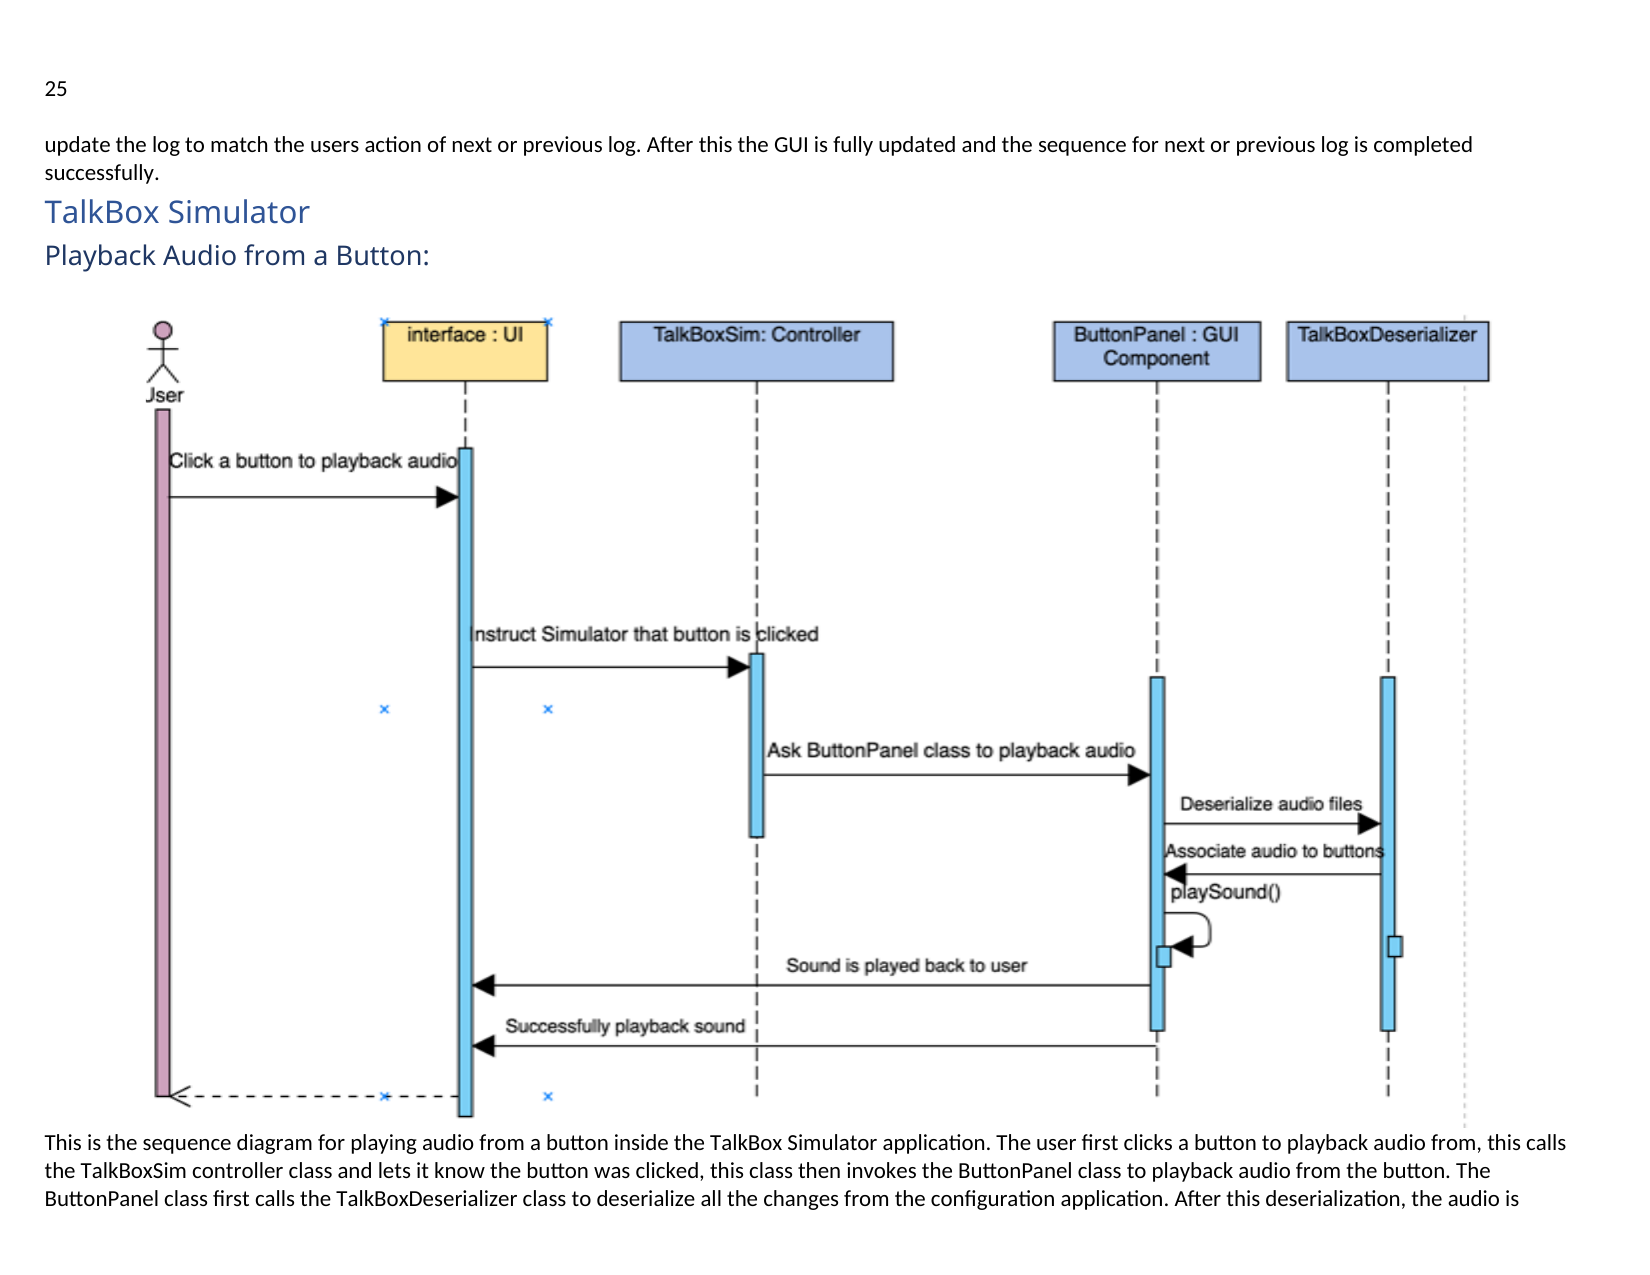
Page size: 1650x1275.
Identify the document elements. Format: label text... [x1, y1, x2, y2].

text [44, 130, 1595, 186]
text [44, 1128, 1595, 1212]
picture [145, 312, 1494, 1128]
subtitle Playback Audio from a Button: [44, 237, 1595, 274]
subtitle TalkBox Simulator [44, 190, 1595, 233]
